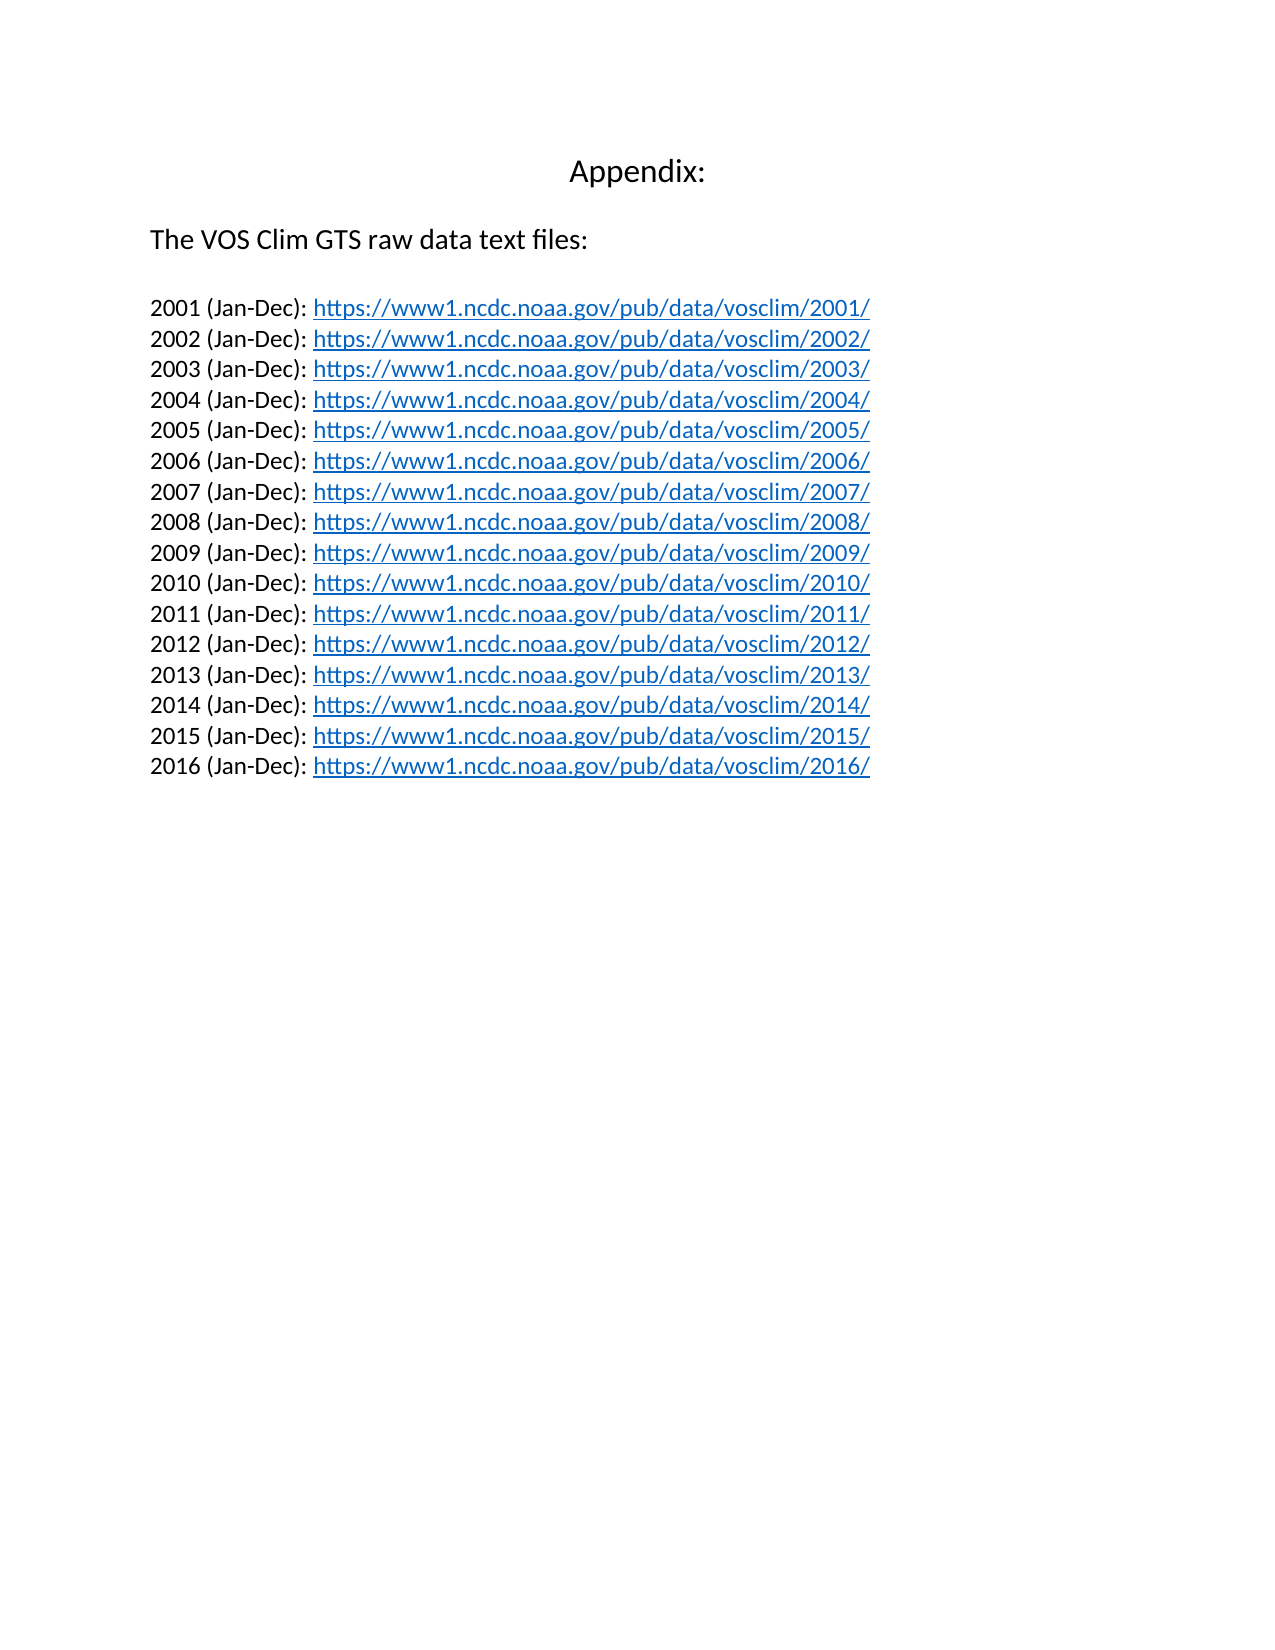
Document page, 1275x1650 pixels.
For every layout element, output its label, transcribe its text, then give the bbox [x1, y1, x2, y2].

text 2016 (Jan-Dec): https://www1.ncdc.noaa.gov/pub/data/vosclim/2016/ [150, 750, 1125, 781]
text 2012 (Jan-Dec): https://www1.ncdc.noaa.gov/pub/data/vosclim/2012/ [150, 628, 1125, 659]
text 2006 (Jan-Dec): https://www1.ncdc.noaa.gov/pub/data/vosclim/2006/ [150, 445, 1125, 476]
text The VOS Clim GTS raw data text files: [150, 221, 1125, 257]
text 2003 (Jan-Dec): https://www1.ncdc.noaa.gov/pub/data/vosclim/2003/ [150, 353, 1125, 384]
text 2005 (Jan-Dec): https://www1.ncdc.noaa.gov/pub/data/vosclim/2005/ [150, 414, 1125, 445]
text 2015 (Jan-Dec): https://www1.ncdc.noaa.gov/pub/data/vosclim/2015/ [150, 720, 1125, 750]
text 2013 (Jan-Dec): https://www1.ncdc.noaa.gov/pub/data/vosclim/2013/ [150, 659, 1125, 689]
text 2001 (Jan-Dec): https://www1.ncdc.noaa.gov/pub/data/vosclim/2001/ [150, 292, 1125, 323]
text 2002 (Jan-Dec): https://www1.ncdc.noaa.gov/pub/data/vosclim/2002/ [150, 323, 1125, 353]
text Appendix: [150, 150, 1125, 191]
text 2014 (Jan-Dec): https://www1.ncdc.noaa.gov/pub/data/vosclim/2014/ [150, 689, 1125, 720]
text 2008 (Jan-Dec): https://www1.ncdc.noaa.gov/pub/data/vosclim/2008/ [150, 506, 1125, 537]
text 2011 (Jan-Dec): https://www1.ncdc.noaa.gov/pub/data/vosclim/2011/ [150, 598, 1125, 628]
text 2007 (Jan-Dec): https://www1.ncdc.noaa.gov/pub/data/vosclim/2007/ [150, 476, 1125, 506]
text 2010 (Jan-Dec): https://www1.ncdc.noaa.gov/pub/data/vosclim/2010/ [150, 567, 1125, 598]
text 2009 (Jan-Dec): https://www1.ncdc.noaa.gov/pub/data/vosclim/2009/ [150, 537, 1125, 567]
text 2004 (Jan-Dec): https://www1.ncdc.noaa.gov/pub/data/vosclim/2004/ [150, 384, 1125, 414]
